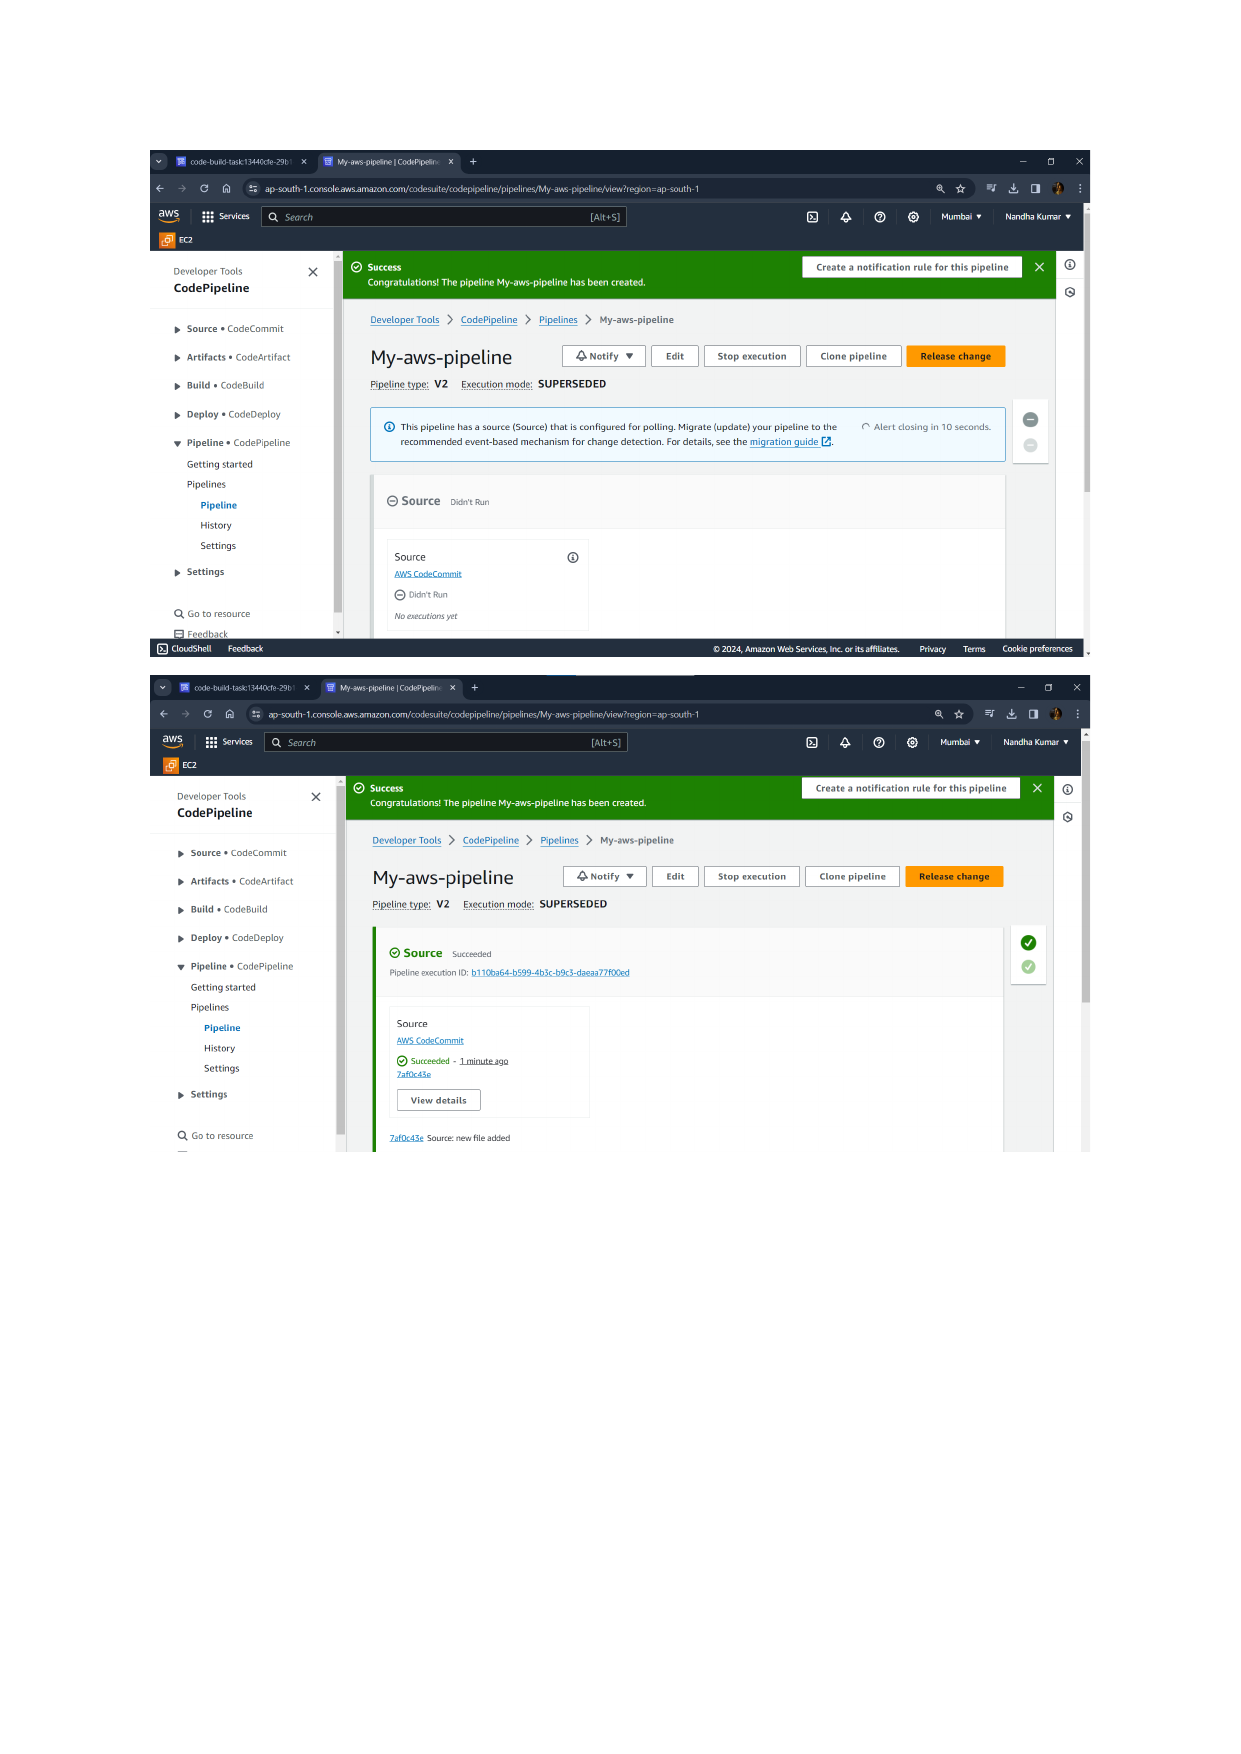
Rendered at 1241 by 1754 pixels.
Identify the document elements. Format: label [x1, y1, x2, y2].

picture [150, 675, 1091, 1152]
picture [150, 150, 1091, 657]
